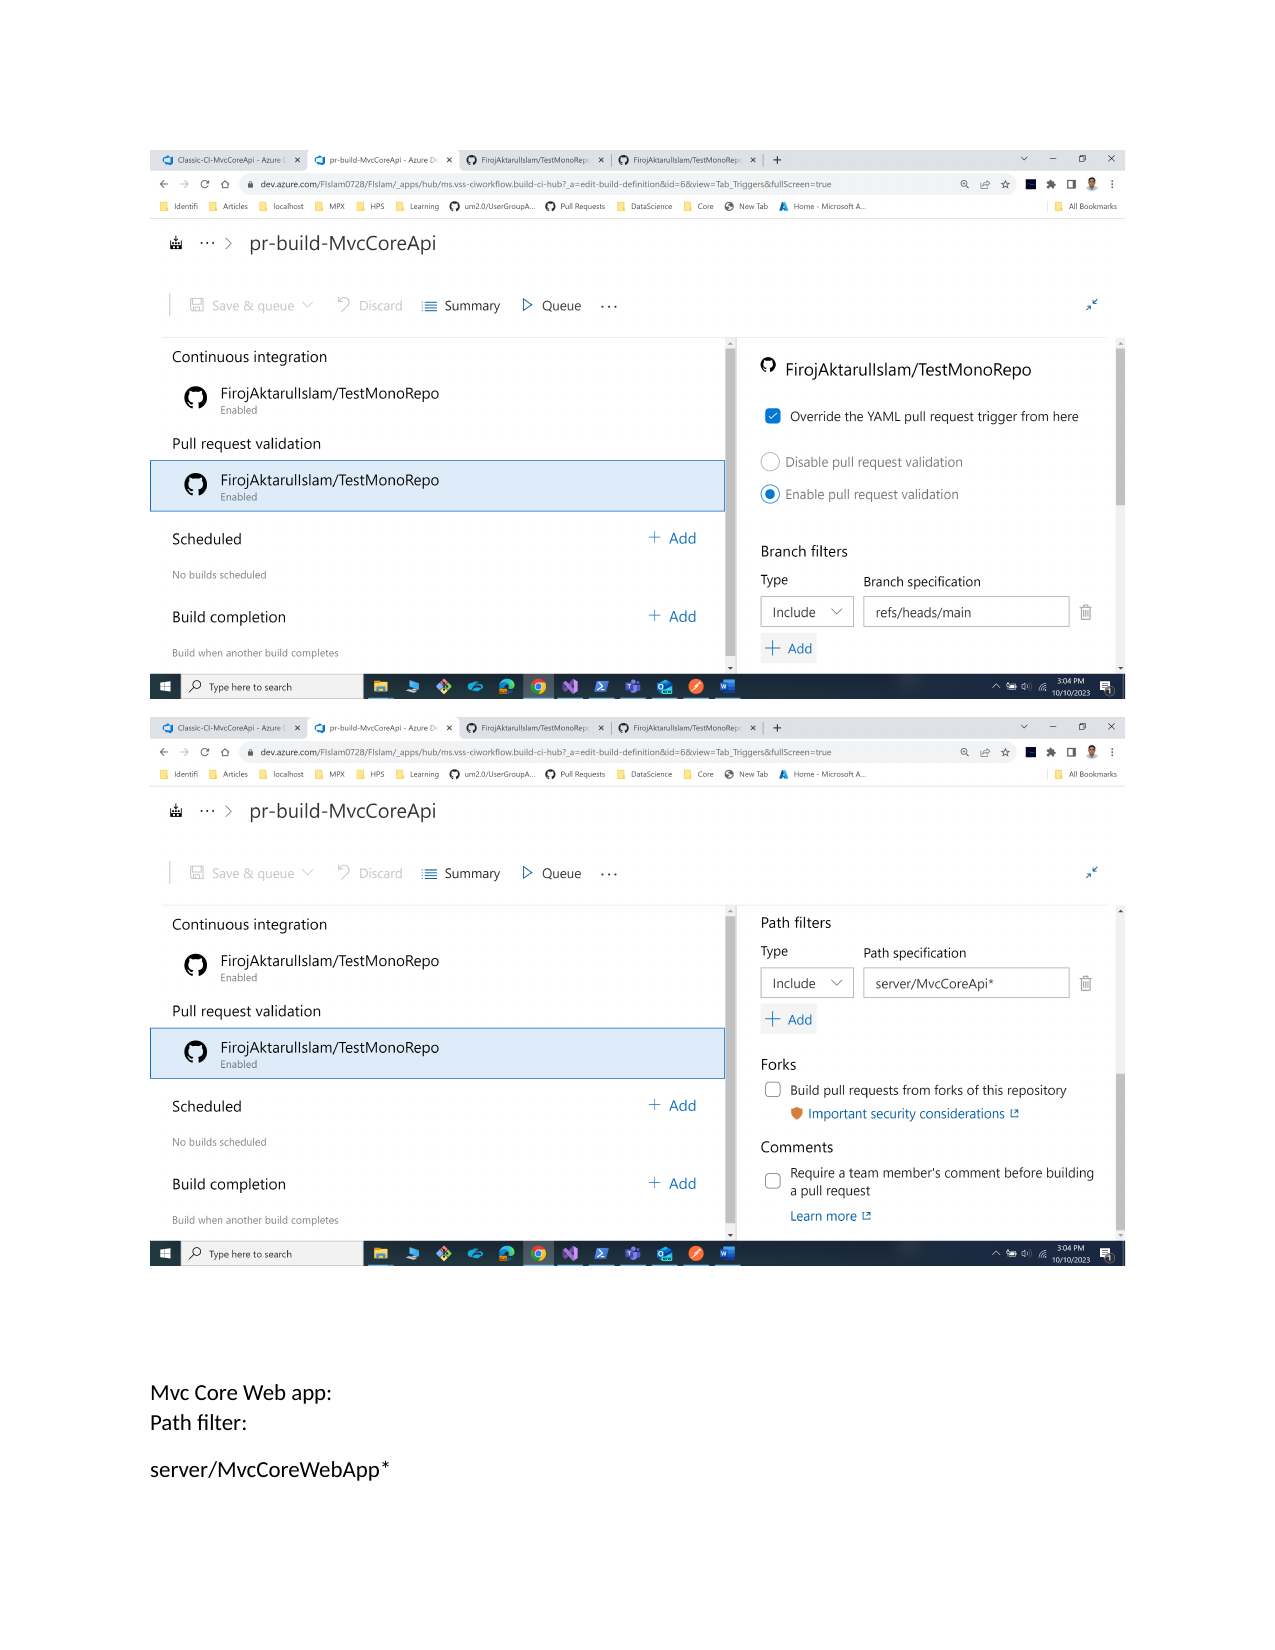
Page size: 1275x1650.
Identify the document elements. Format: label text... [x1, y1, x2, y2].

picture [150, 150, 1125, 699]
text Mvc Core Web app: Path filter: [150, 1378, 1125, 1437]
text server/MvcCoreWebApp* [150, 1455, 1125, 1483]
picture [150, 717, 1125, 1266]
